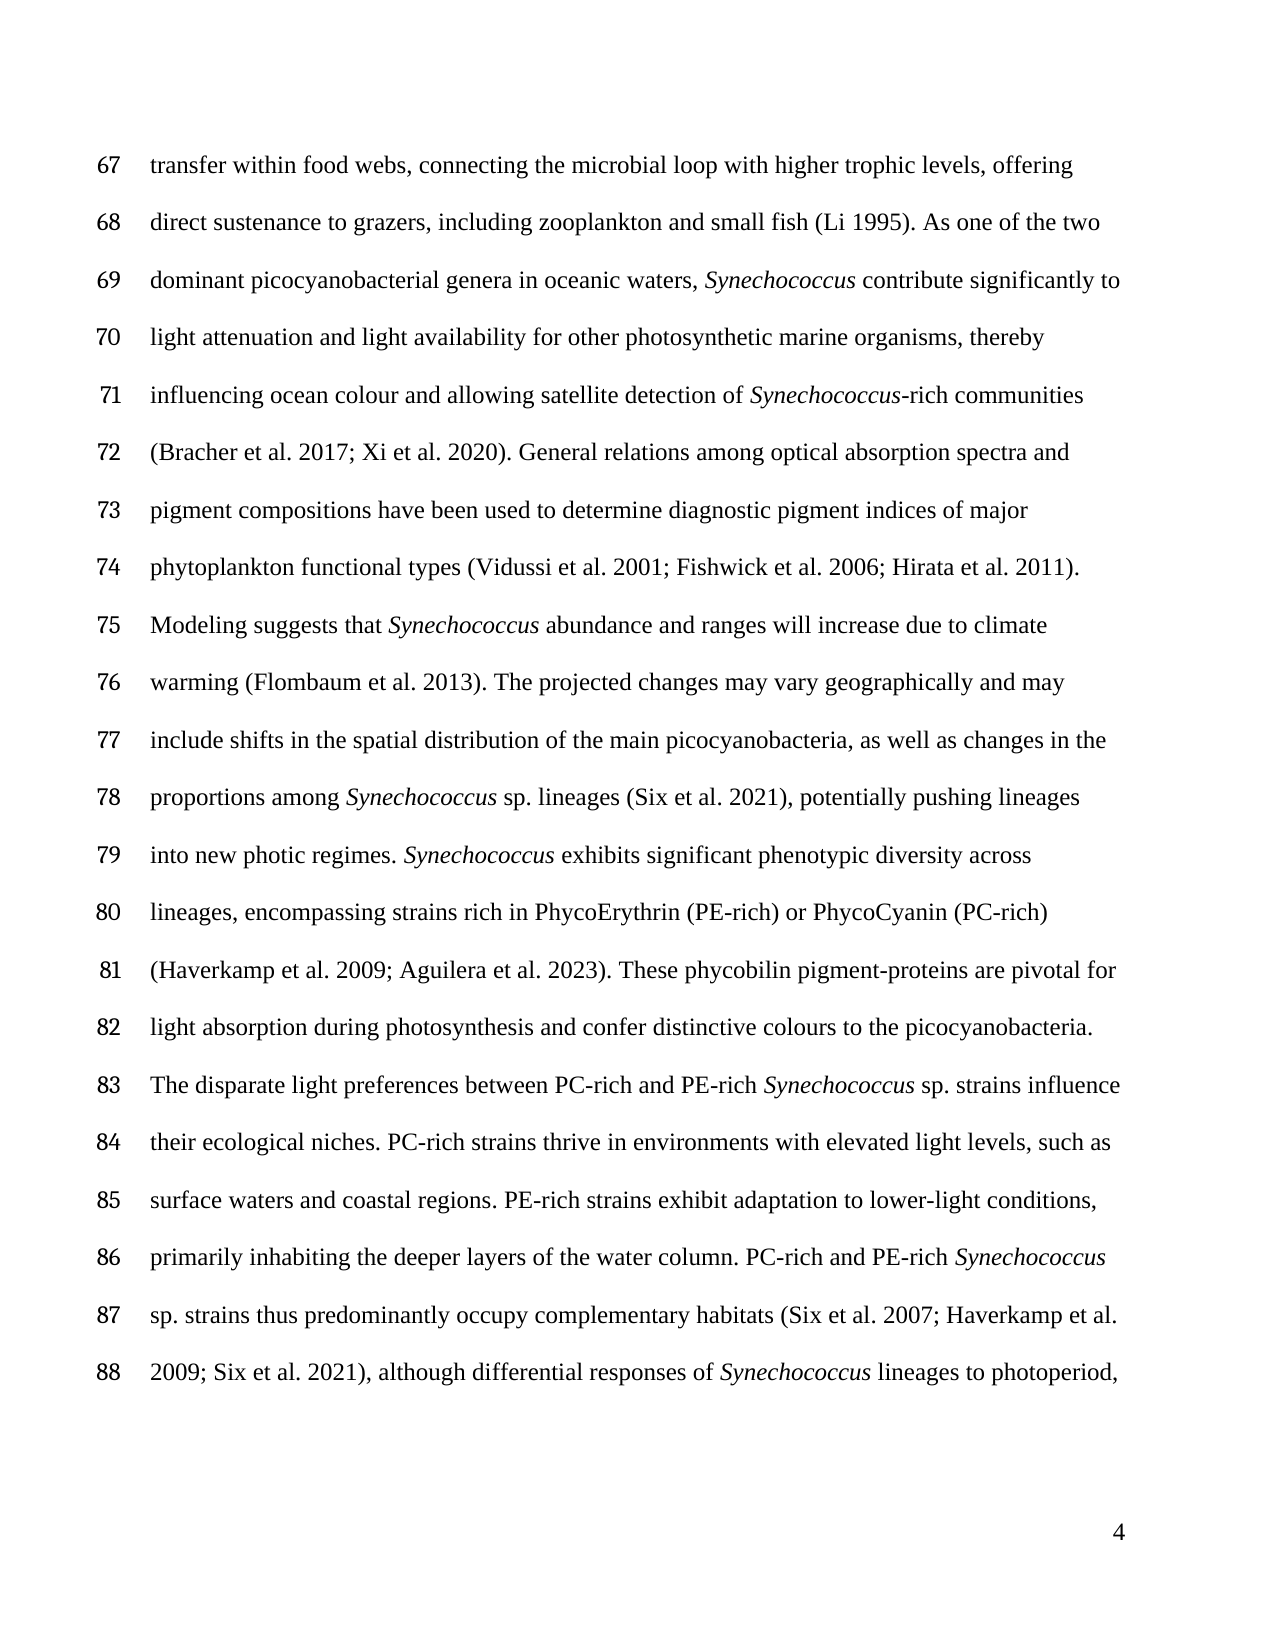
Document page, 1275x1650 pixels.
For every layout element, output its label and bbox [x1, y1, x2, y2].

text [150, 150, 1125, 1386]
